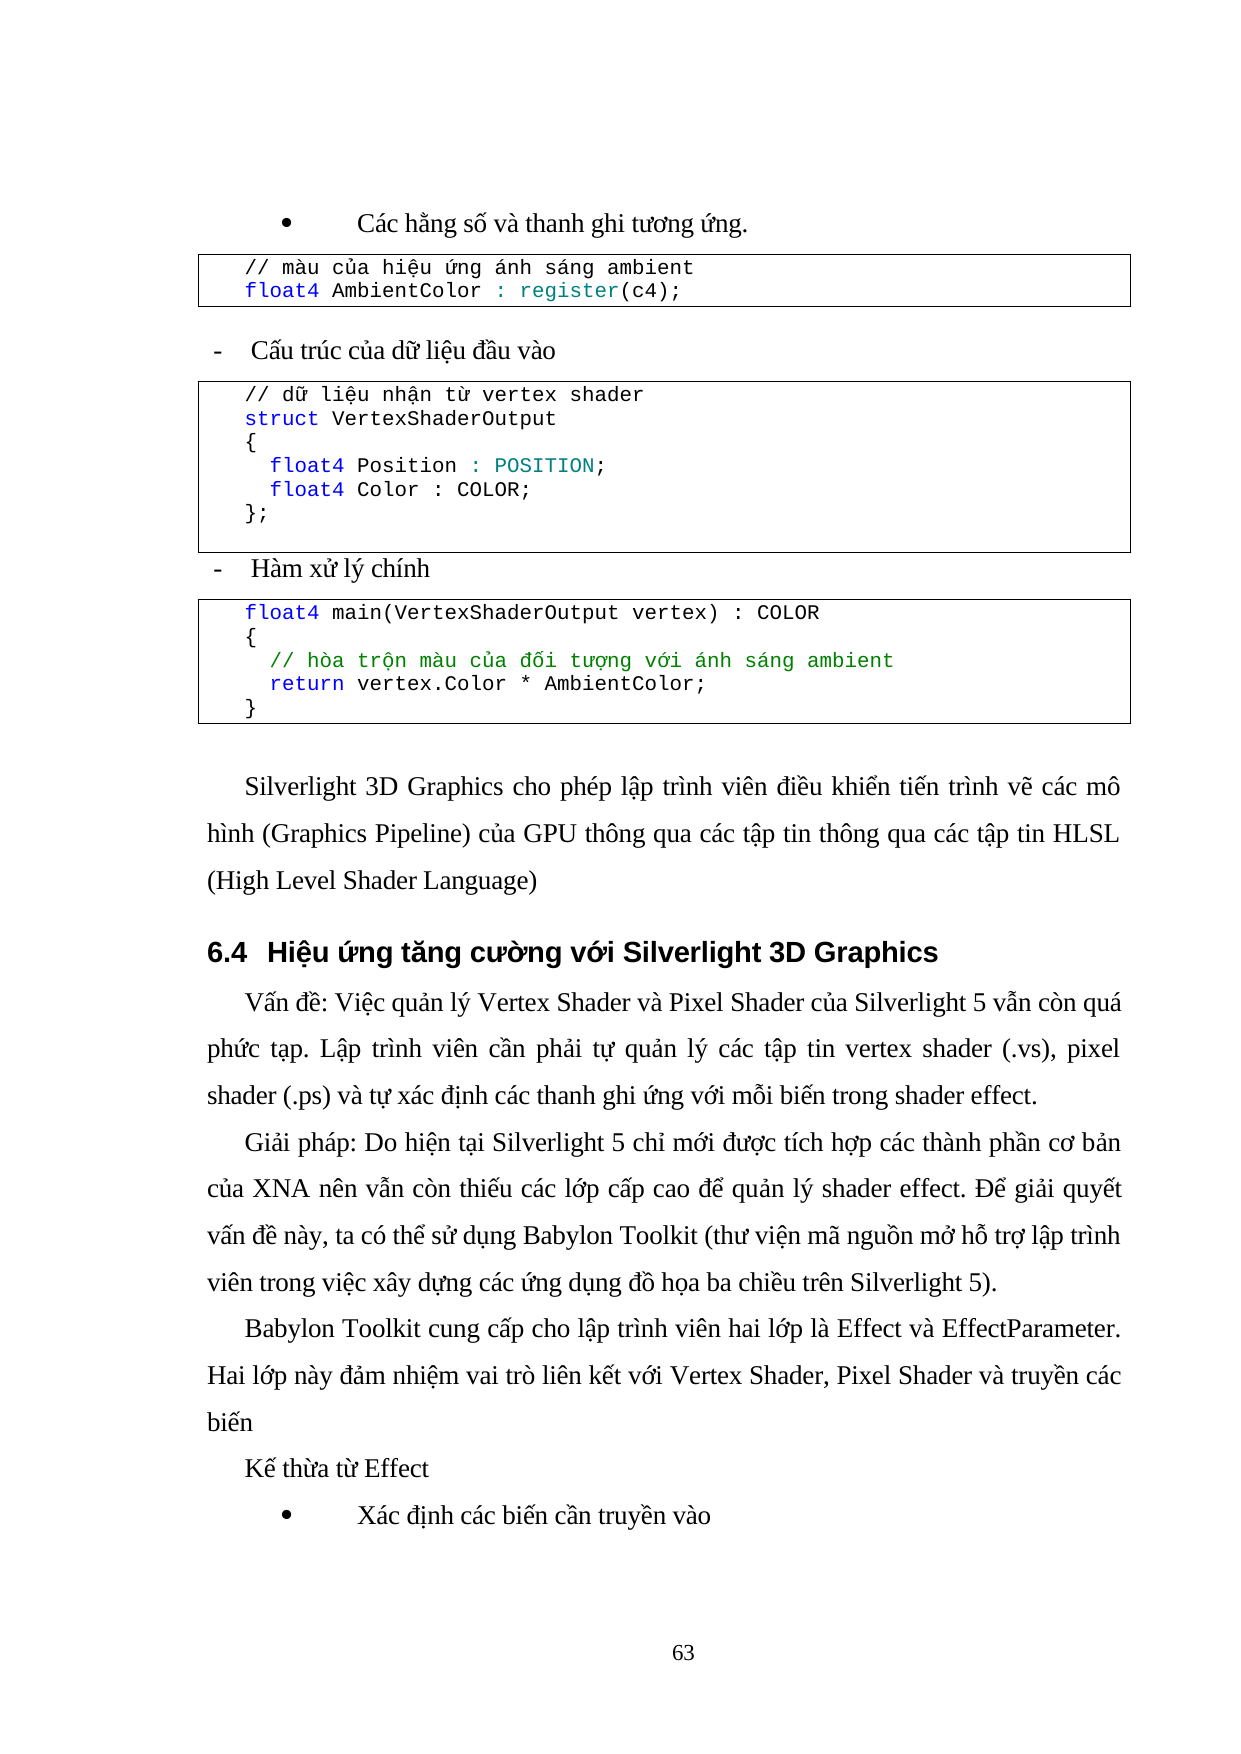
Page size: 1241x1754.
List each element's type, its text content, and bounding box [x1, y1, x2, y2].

text Xác định các biến cần truyền vào [244, 1499, 1122, 1530]
text { [207, 626, 1122, 650]
text Kế thừa từ Effect [207, 1452, 1122, 1483]
text return vertex.Color * AmbientColor; [207, 673, 1122, 694]
text struct VertexShaderOutput [207, 408, 1122, 431]
text Babylon Toolkit cung cấp cho lập trình viên hai lớp là Effect và EffectParameter. Hai lớp này đảm nhiệm vai trò liên kết với Vertex Shader, Pixel Shader và truyền các biến [207, 1312, 1122, 1437]
text float4 Color : COLOR; [207, 478, 1122, 502]
text Vấn đề: Việc quản lý Vertex Shader và Pixel Shader của Silverlight 5 vẫn còn quá phức tạp. Lập trình viên cần phải tự quản lý các tập tin vertex shader (.vs), pixel shader (.ps) và tự xác định các thanh ghi ứng với mỗi biến trong shader effect. [207, 986, 1122, 1110]
text Giải pháp: Do hiện tại Silverlight 5 chỉ mới được tích hợp các thành phần cơ bản của XNA nên vẫn còn thiếu các lớp cấp cao để quản lý shader effect. Để giải quyết vấn đề này, ta có thể sử dụng Babylon Toolkit (thư viện mã nguồn mở hỗ trợ lập trình viên trong việc xây dựng các ứng dụng đồ họa ba chiều trên Silverlight 5). [207, 1126, 1122, 1297]
text { [207, 431, 1122, 455]
list Cấu trúc của dữ liệu đầu vào [213, 334, 1122, 365]
text }; [207, 502, 1122, 526]
text // hòa trộn màu của đối tượng với ánh sáng ambient [207, 650, 1122, 673]
text float4 Position : POSITION; [207, 455, 1122, 478]
text } [199, 694, 1130, 723]
text Silverlight 3D Graphics cho phép lập trình viên điều khiển tiến trình vẽ các mô hình (Graphics Pipeline) của GPU thông qua các tập tin thông qua các tập tin HLSL (High Level Shader Language) [207, 770, 1122, 895]
text // dữ liệu nhận từ vertex shader [199, 382, 1130, 408]
text float4 AmbientColor : register(c4); [199, 277, 1130, 306]
list Hàm xử lý chính [213, 553, 1122, 584]
text Các hằng số và thanh ghi tương ứng. [244, 207, 1122, 238]
subtitle Hiệu ứng tăng cường với Silverlight 3D Graphics [207, 935, 1122, 969]
text float4 main(VertexShaderOutput vertex) : COLOR [199, 600, 1130, 626]
text // màu của hiệu ứng ánh sáng ambient [199, 255, 1130, 277]
